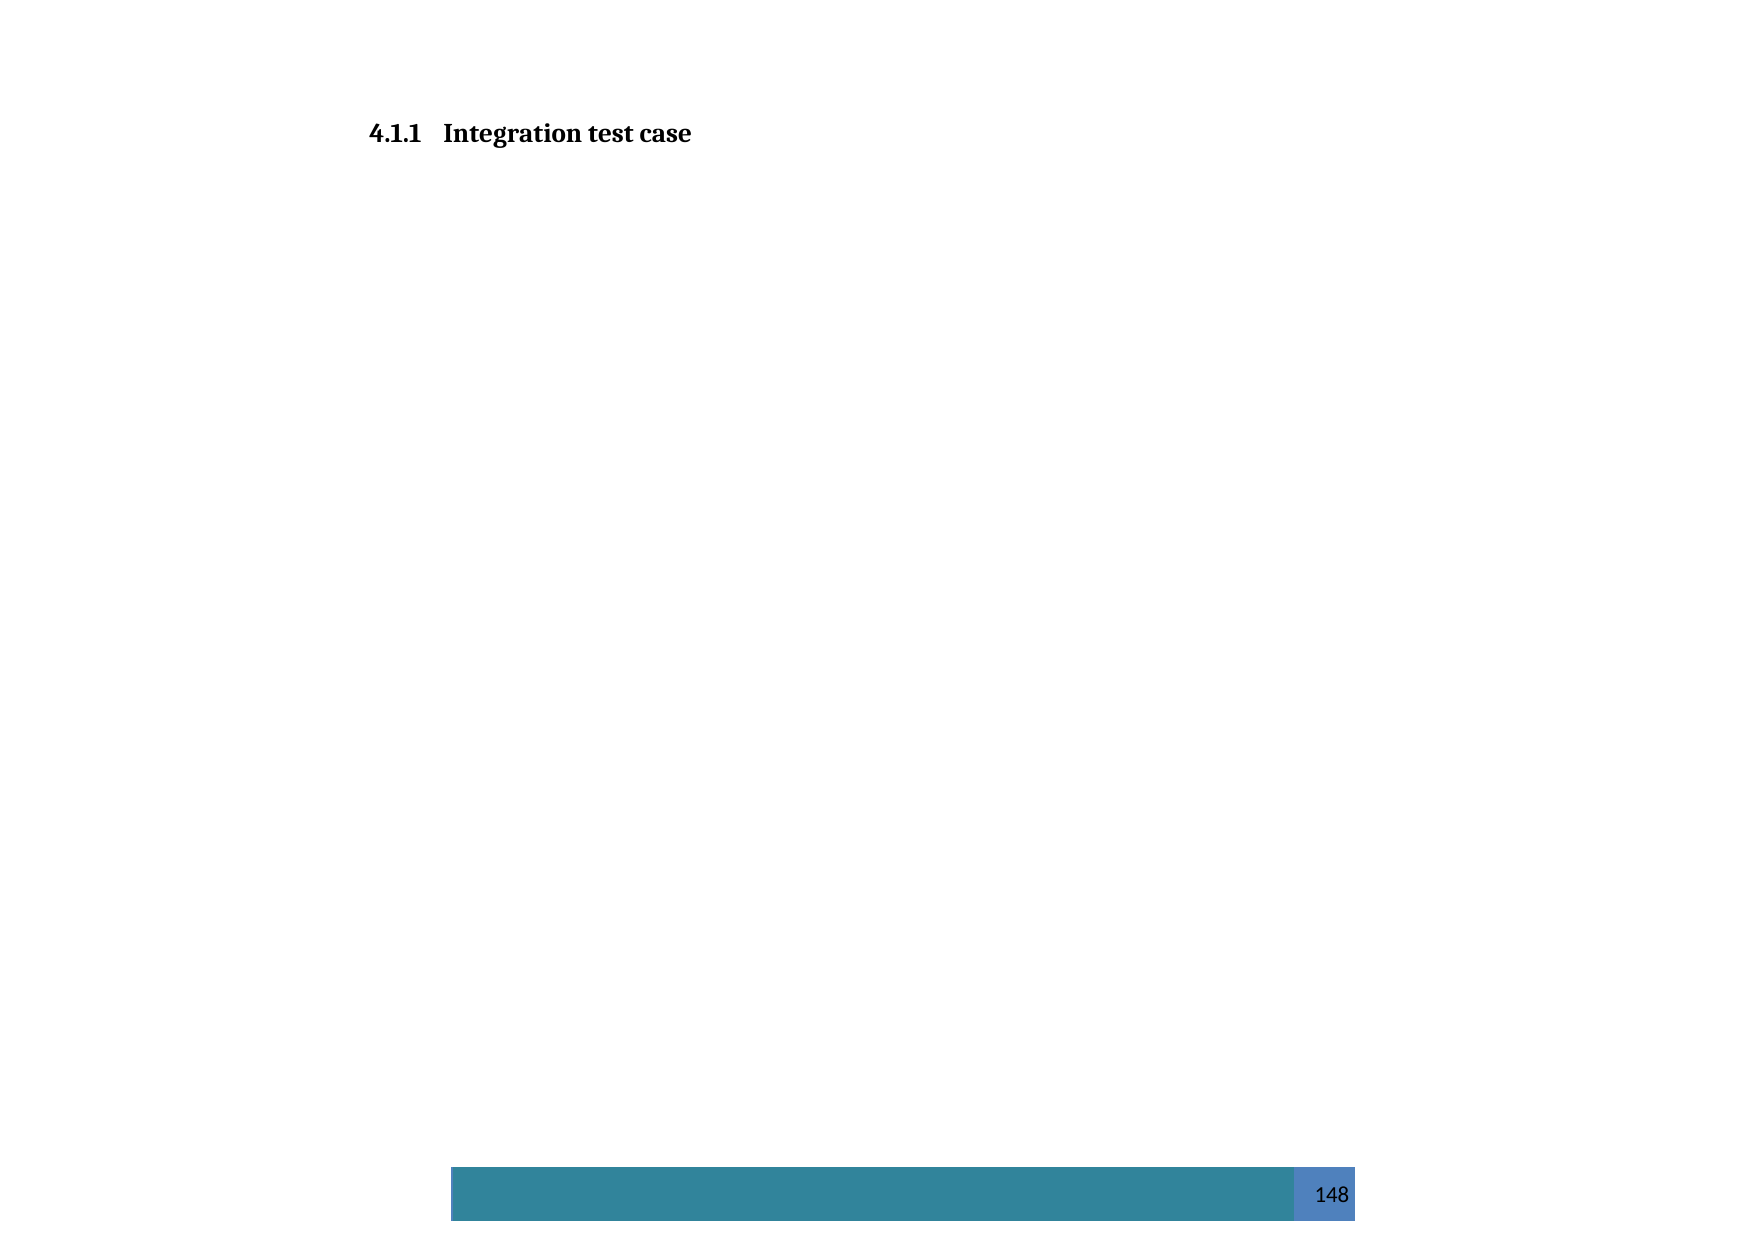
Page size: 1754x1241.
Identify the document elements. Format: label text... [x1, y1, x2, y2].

subtitle Integration test case [369, 118, 1606, 149]
